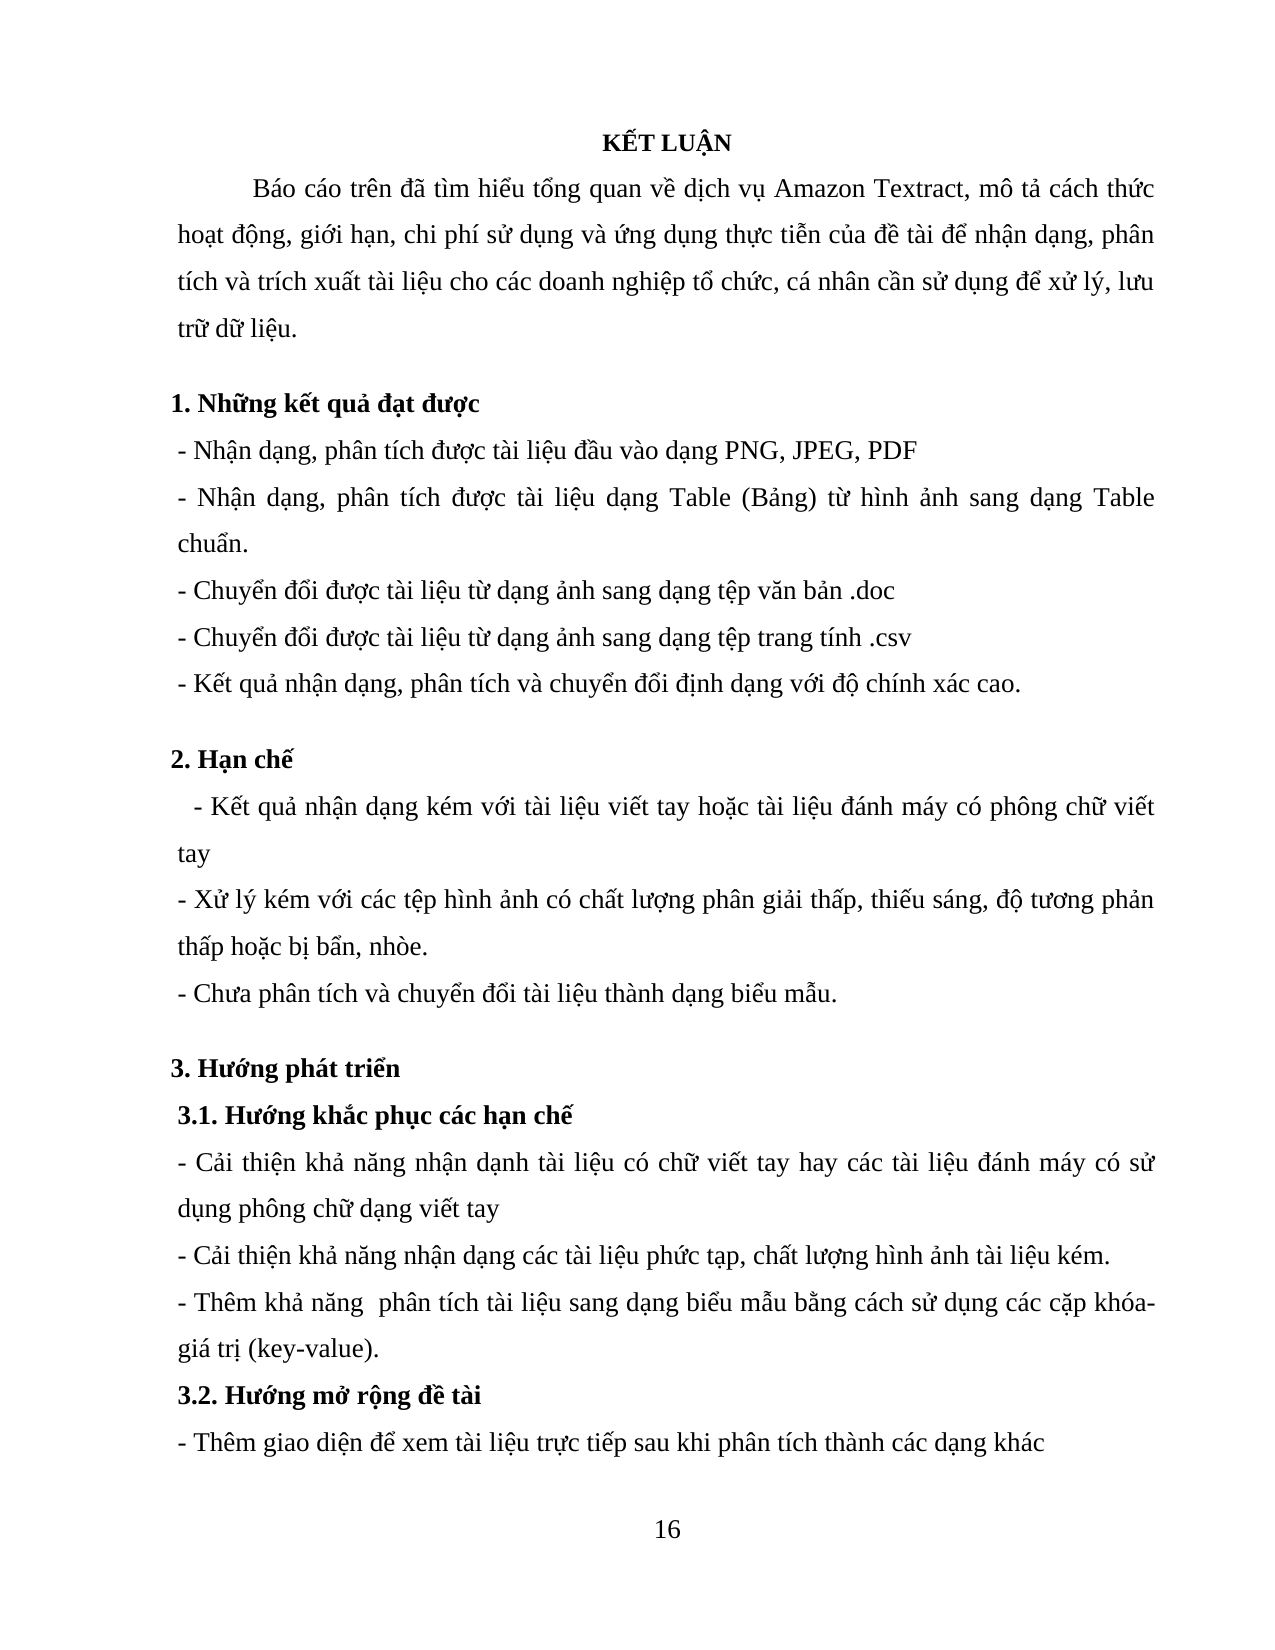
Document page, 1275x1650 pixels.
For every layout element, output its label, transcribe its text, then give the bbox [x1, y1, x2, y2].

text Báo cáo trên đã tìm hiểu tổng quan về dịch vụ Amazon Textract, mô tả cách thức hoạt động, giới hạn, chi phí sử dụng và ứng dụng thực tiễn của đề tài để nhận dạng, phân tích và trích xuất tài liệu cho các doanh nghiệp tổ chức, cá nhân cần sử dụng để xử lý, lưu trữ dữ liệu. [177, 172, 1157, 343]
subtitle 1. Những kết quả đạt được [170, 387, 1157, 419]
text - Chuyển đổi được tài liệu từ dạng ảnh sang dạng tệp văn bản .doc [177, 574, 1157, 605]
text - Nhận dạng, phân tích được tài liệu đầu vào dạng PNG, JPEG, PDF [177, 434, 1157, 465]
text - Kết quả nhận dạng, phân tích và chuyển đổi định dạng với độ chính xác cao. [177, 667, 1157, 699]
text - Chuyển đổi được tài liệu từ dạng ảnh sang dạng tệp trang tính .csv [177, 621, 1157, 652]
subtitle 2. Hạn chế [170, 743, 1157, 774]
text KẾT LUẬN [177, 128, 1157, 157]
text - Chưa phân tích và chuyển đổi tài liệu thành dạng biểu mẫu. [177, 977, 1157, 1008]
text - Xử lý kém với các tệp hình ảnh có chất lượng phân giải thấp, thiếu sáng, độ tương phản thấp hoặc bị bẩn, nhòe. [177, 883, 1157, 961]
text - Thêm giao diện để xem tài liệu trực tiếp sau khi phân tích thành các dạng khác [177, 1426, 1157, 1457]
subtitle 3.2. Hướng mở rộng đề tài [177, 1379, 1157, 1410]
text - Cải thiện khả năng nhận dạnh tài liệu có chữ viết tay hay các tài liệu đánh máy có sử dụng phông chữ dạng viết tay [177, 1146, 1157, 1224]
text - Kết quả nhận dạng kém với tài liệu viết tay hoặc tài liệu đánh máy có phông chữ viết tay [177, 790, 1157, 868]
text - Cải thiện khả năng nhận dạng các tài liệu phức tạp, chất lượng hình ảnh tài liệu kém. [177, 1239, 1157, 1270]
subtitle 3. Hướng phát triển [170, 1052, 1157, 1084]
subtitle 3.1. Hướng khắc phục các hạn chế [177, 1099, 1157, 1130]
text - Nhận dạng, phân tích được tài liệu dạng Table (Bảng) từ hình ảnh sang dạng Table chuẩn. [177, 481, 1157, 559]
text - Thêm khả năng phân tích tài liệu sang dạng biểu mẫu bằng cách sử dụng các cặp khóa-giá trị (key-value). [177, 1286, 1157, 1364]
